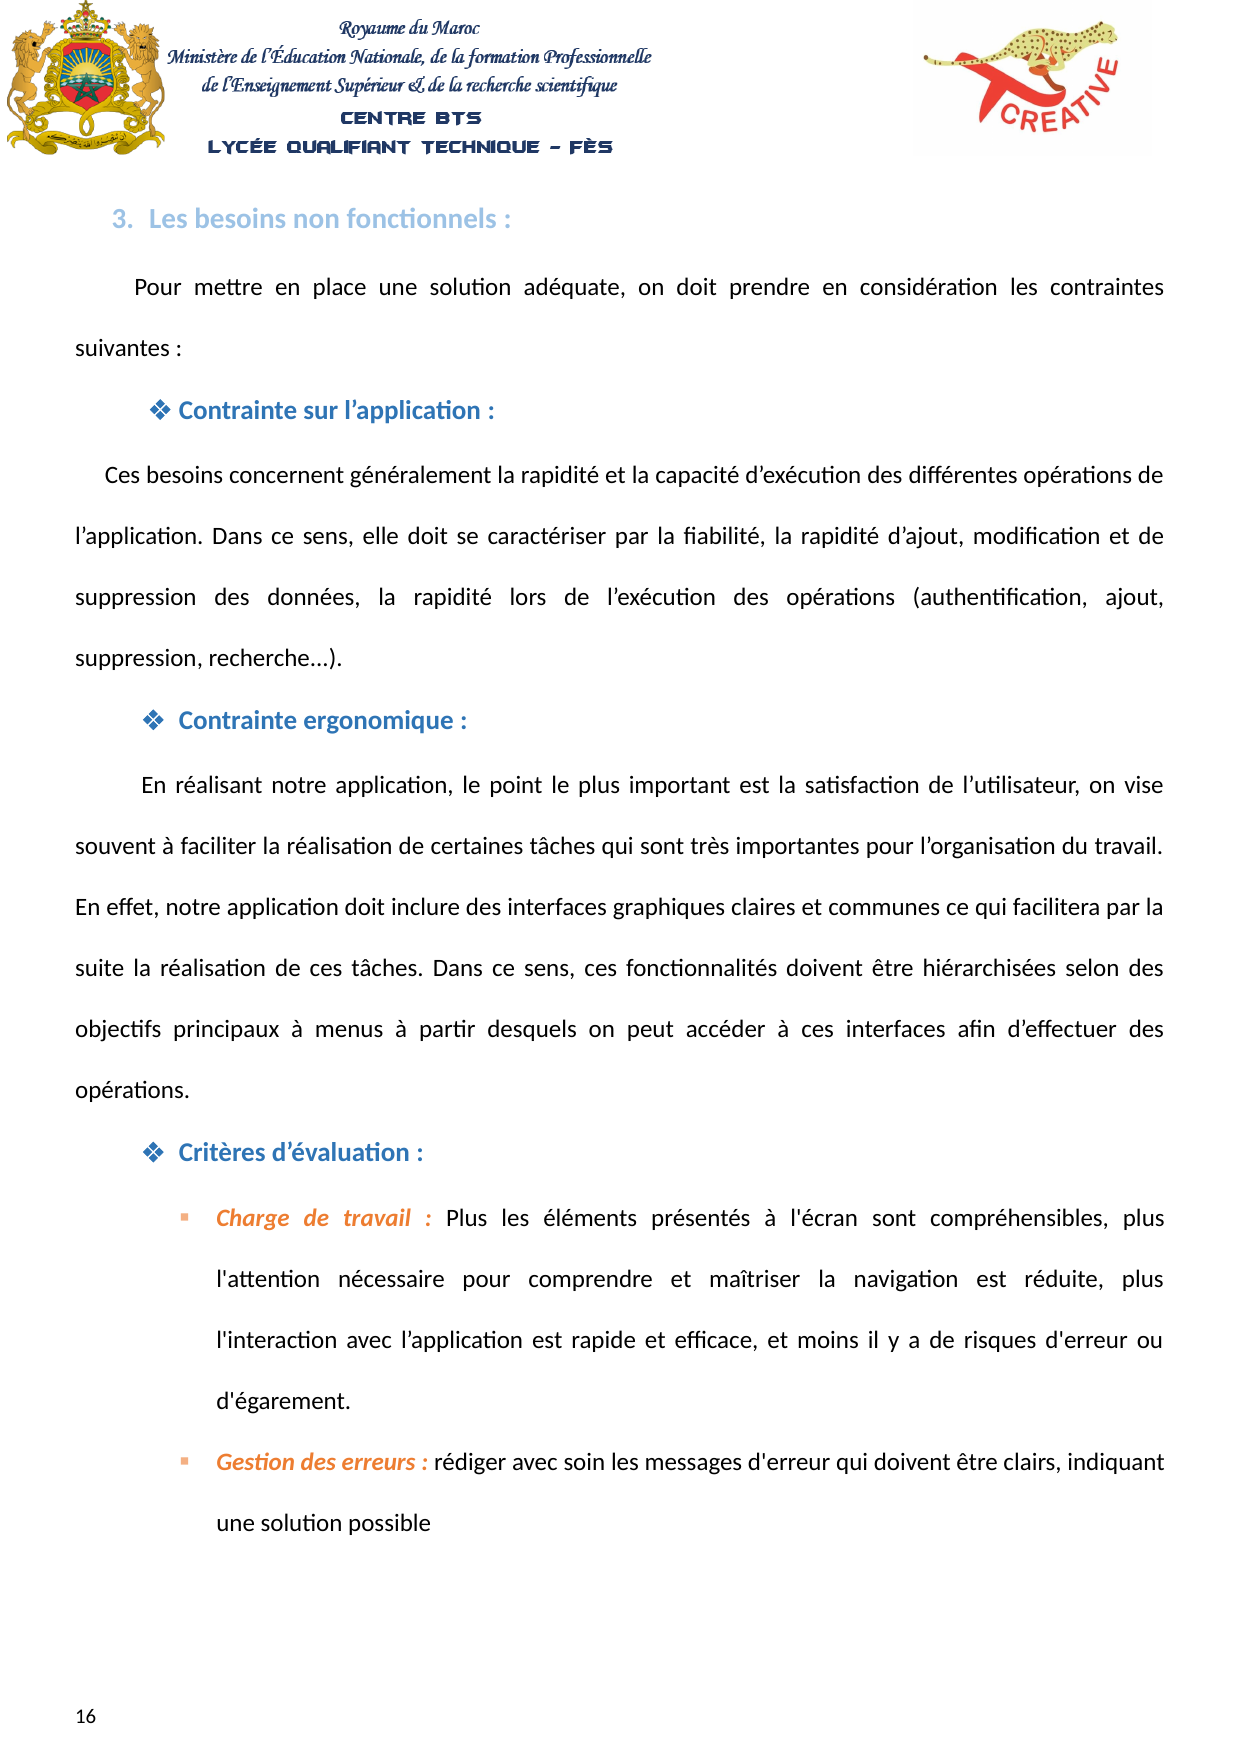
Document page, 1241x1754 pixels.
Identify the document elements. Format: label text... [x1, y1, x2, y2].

list Contrainte sur l’application : [148, 393, 1165, 426]
text Ces besoins concernent généralement la rapidité et la capacité d’exécution des différentes opérations de l’application. Dans ce sens, elle doit se caractériser par la fiabilité, la rapidité d’ajout, modification et de suppression des données, la rapidité lors de l’exécution des opérations (authentification, ajout, suppression, recherche...). [75, 459, 1165, 673]
list Critères d’évaluation : [141, 1136, 1165, 1169]
list Charge de travail : Plus les éléments présentés à l'écran sont compréhensibles, plus l'attention nécessaire pour comprendre et maîtriser la navigation est réduite, plus l'interaction avec l’application est rapide et efficace, et moins il y a de risques d'erreur ou d'égarement. [178, 1202, 1165, 1415]
text Pour mettre en place une solution adéquate, on doit prendre en considération les contraintes suivantes : [75, 271, 1165, 363]
list Contrainte ergonomique : [141, 703, 1165, 736]
picture [0, 0, 668, 169]
picture [912, 0, 1153, 156]
text En réalisant notre application, le point le plus important est la satisfaction de l’utilisateur, on vise souvent à faciliter la réalisation de certaines tâches qui sont très importantes pour l’organisation du travail. En effet, notre application doit inclure des interfaces graphiques claires et communes ce qui facilitera par la suite la réalisation de ces tâches. Dans ce sens, ces fonctionnalités doivent être hiérarchisées selon des objectifs principaux à menus à partir desquels on peut accéder à ces interfaces afin d’effectuer des opérations. [75, 769, 1165, 1105]
list Gestion des erreurs : rédiger avec soin les messages d'erreur qui doivent être clairs, indiquant une solution possible [178, 1446, 1165, 1537]
subtitle Les besoins non fonctionnels : [111, 200, 1165, 235]
